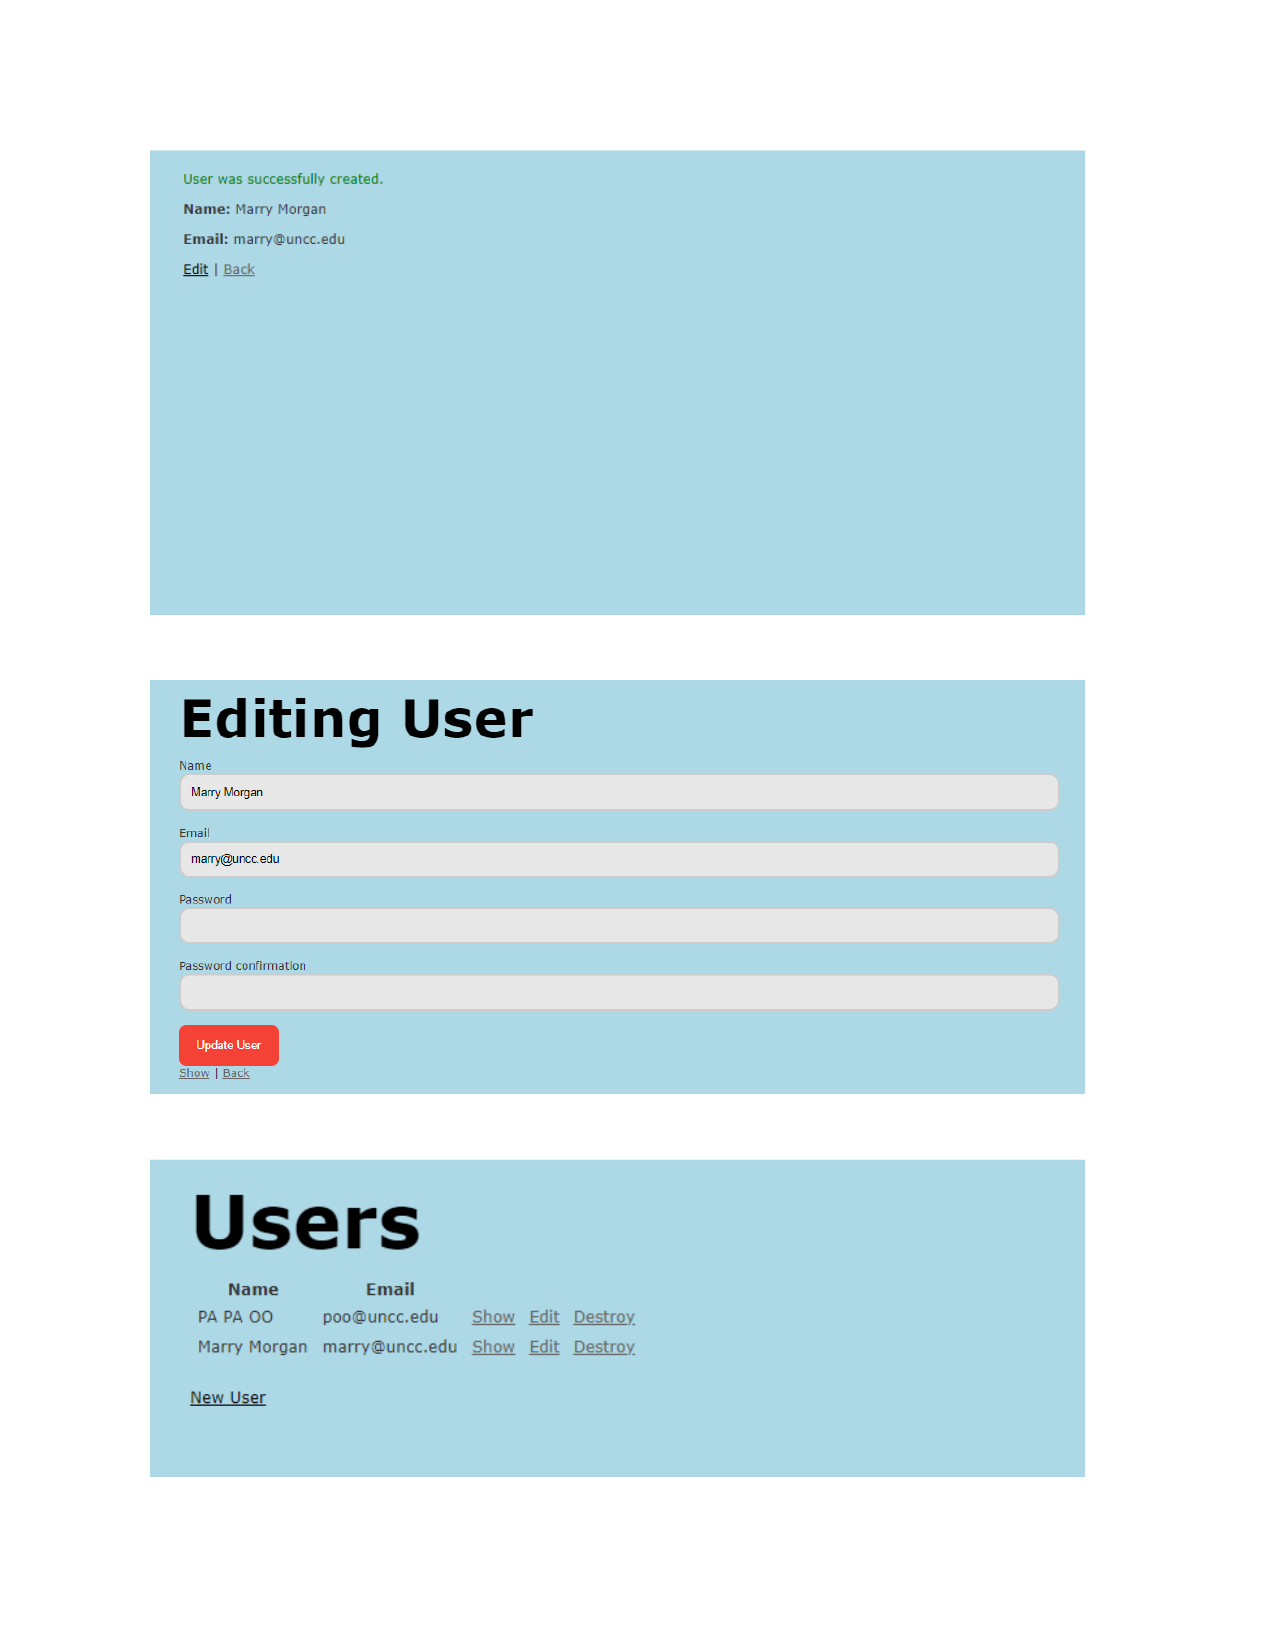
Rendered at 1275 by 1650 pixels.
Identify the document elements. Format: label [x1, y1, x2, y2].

picture [150, 1159, 1085, 1477]
picture [150, 680, 1085, 1094]
picture [150, 150, 1085, 615]
